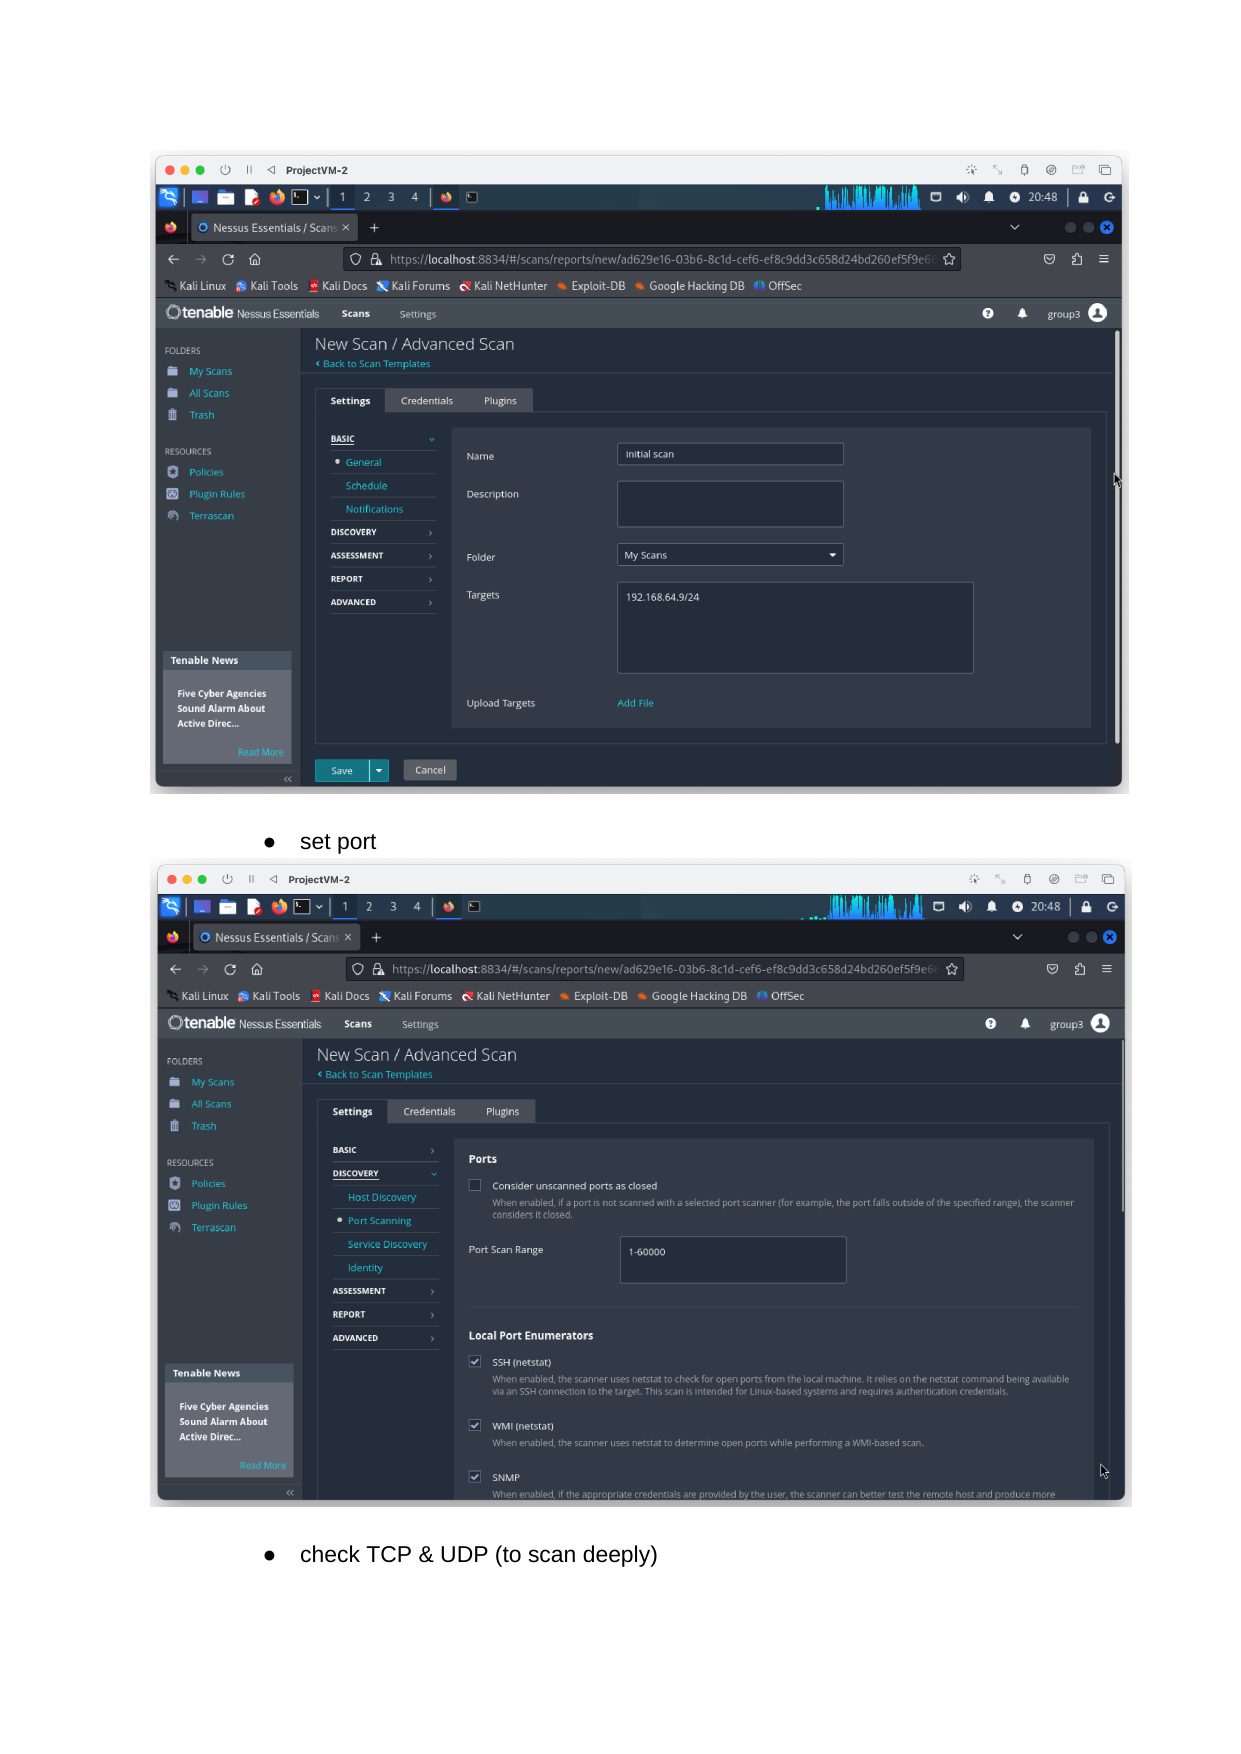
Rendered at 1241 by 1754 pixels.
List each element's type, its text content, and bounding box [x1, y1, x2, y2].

list set port [262, 828, 1090, 854]
picture [150, 150, 1129, 794]
list check TCP & UDP (to scan deeply) [262, 1541, 1090, 1567]
picture [150, 858, 1132, 1507]
